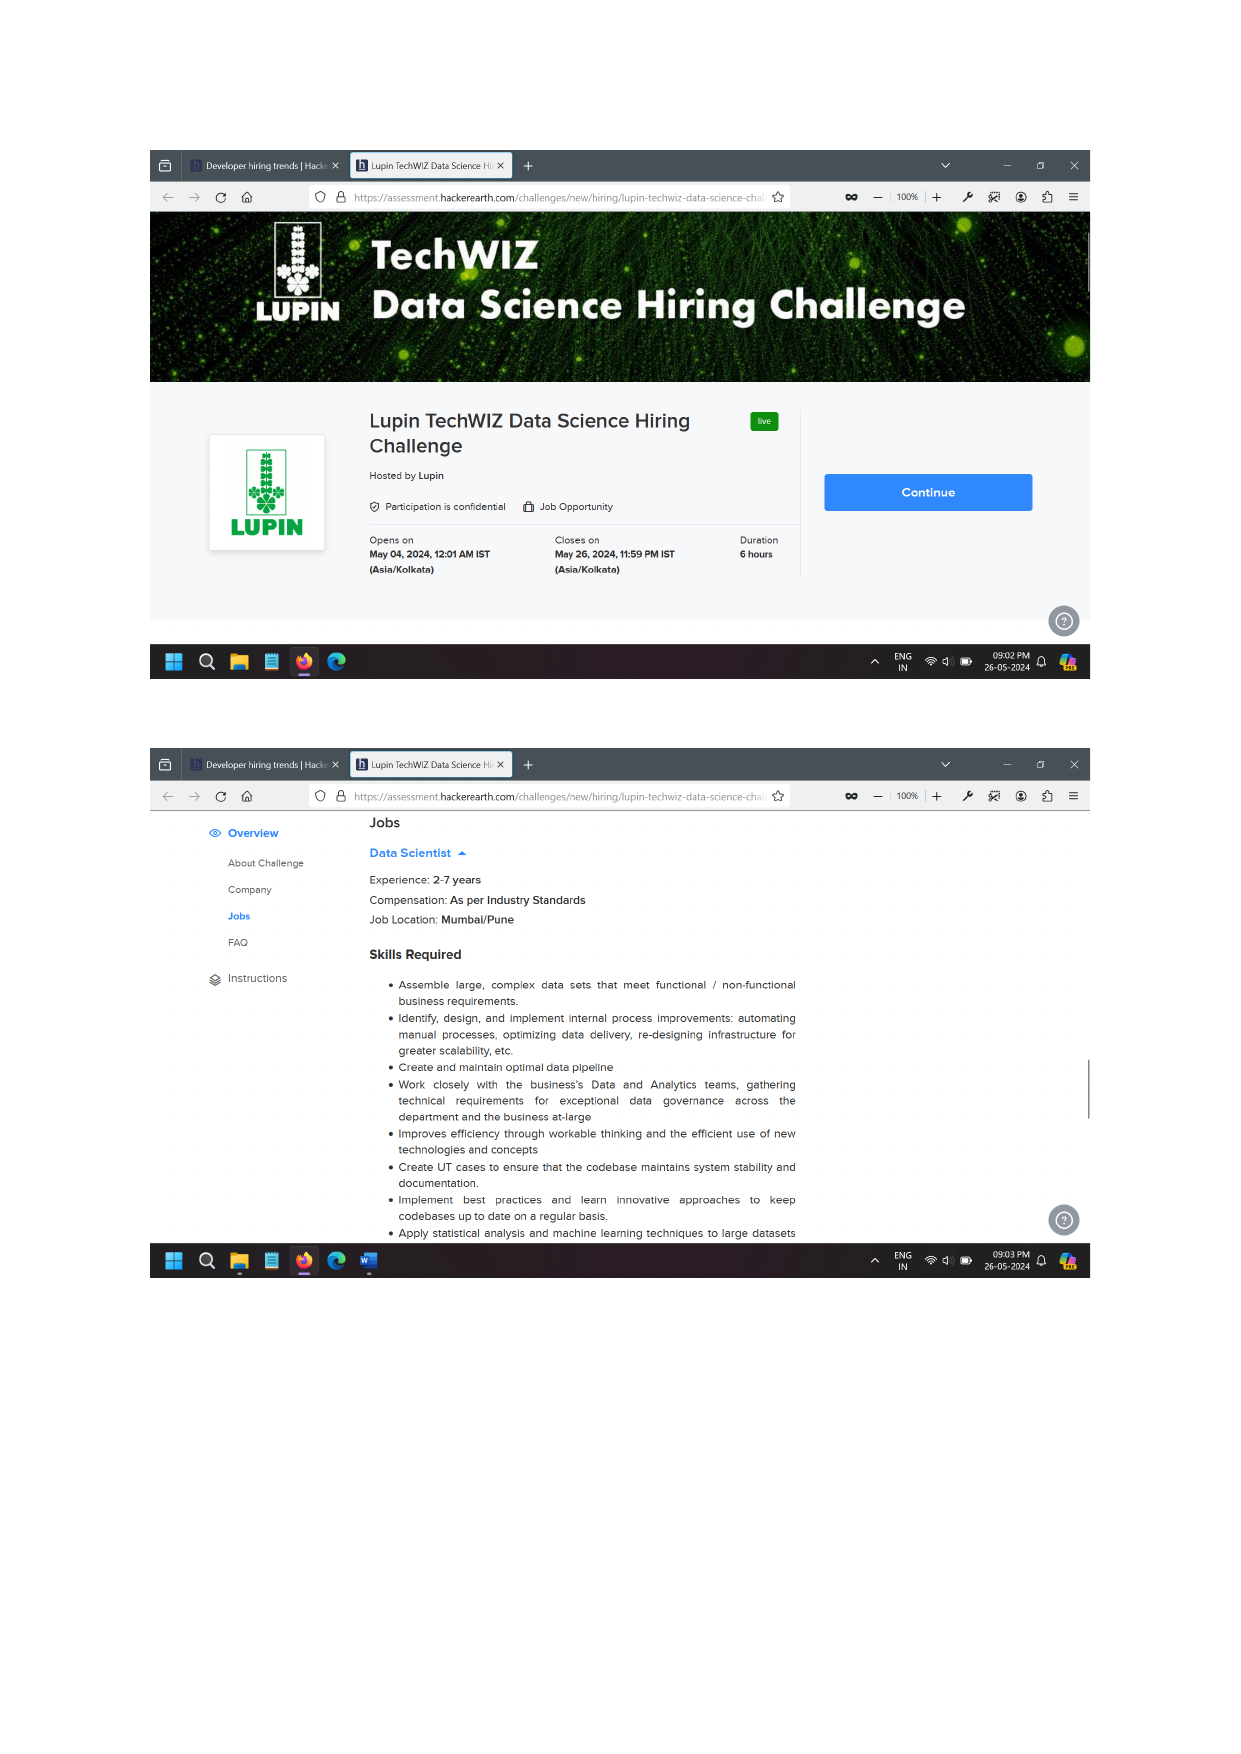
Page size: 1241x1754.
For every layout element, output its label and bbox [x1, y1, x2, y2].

picture [150, 150, 1091, 679]
picture [150, 748, 1091, 1278]
